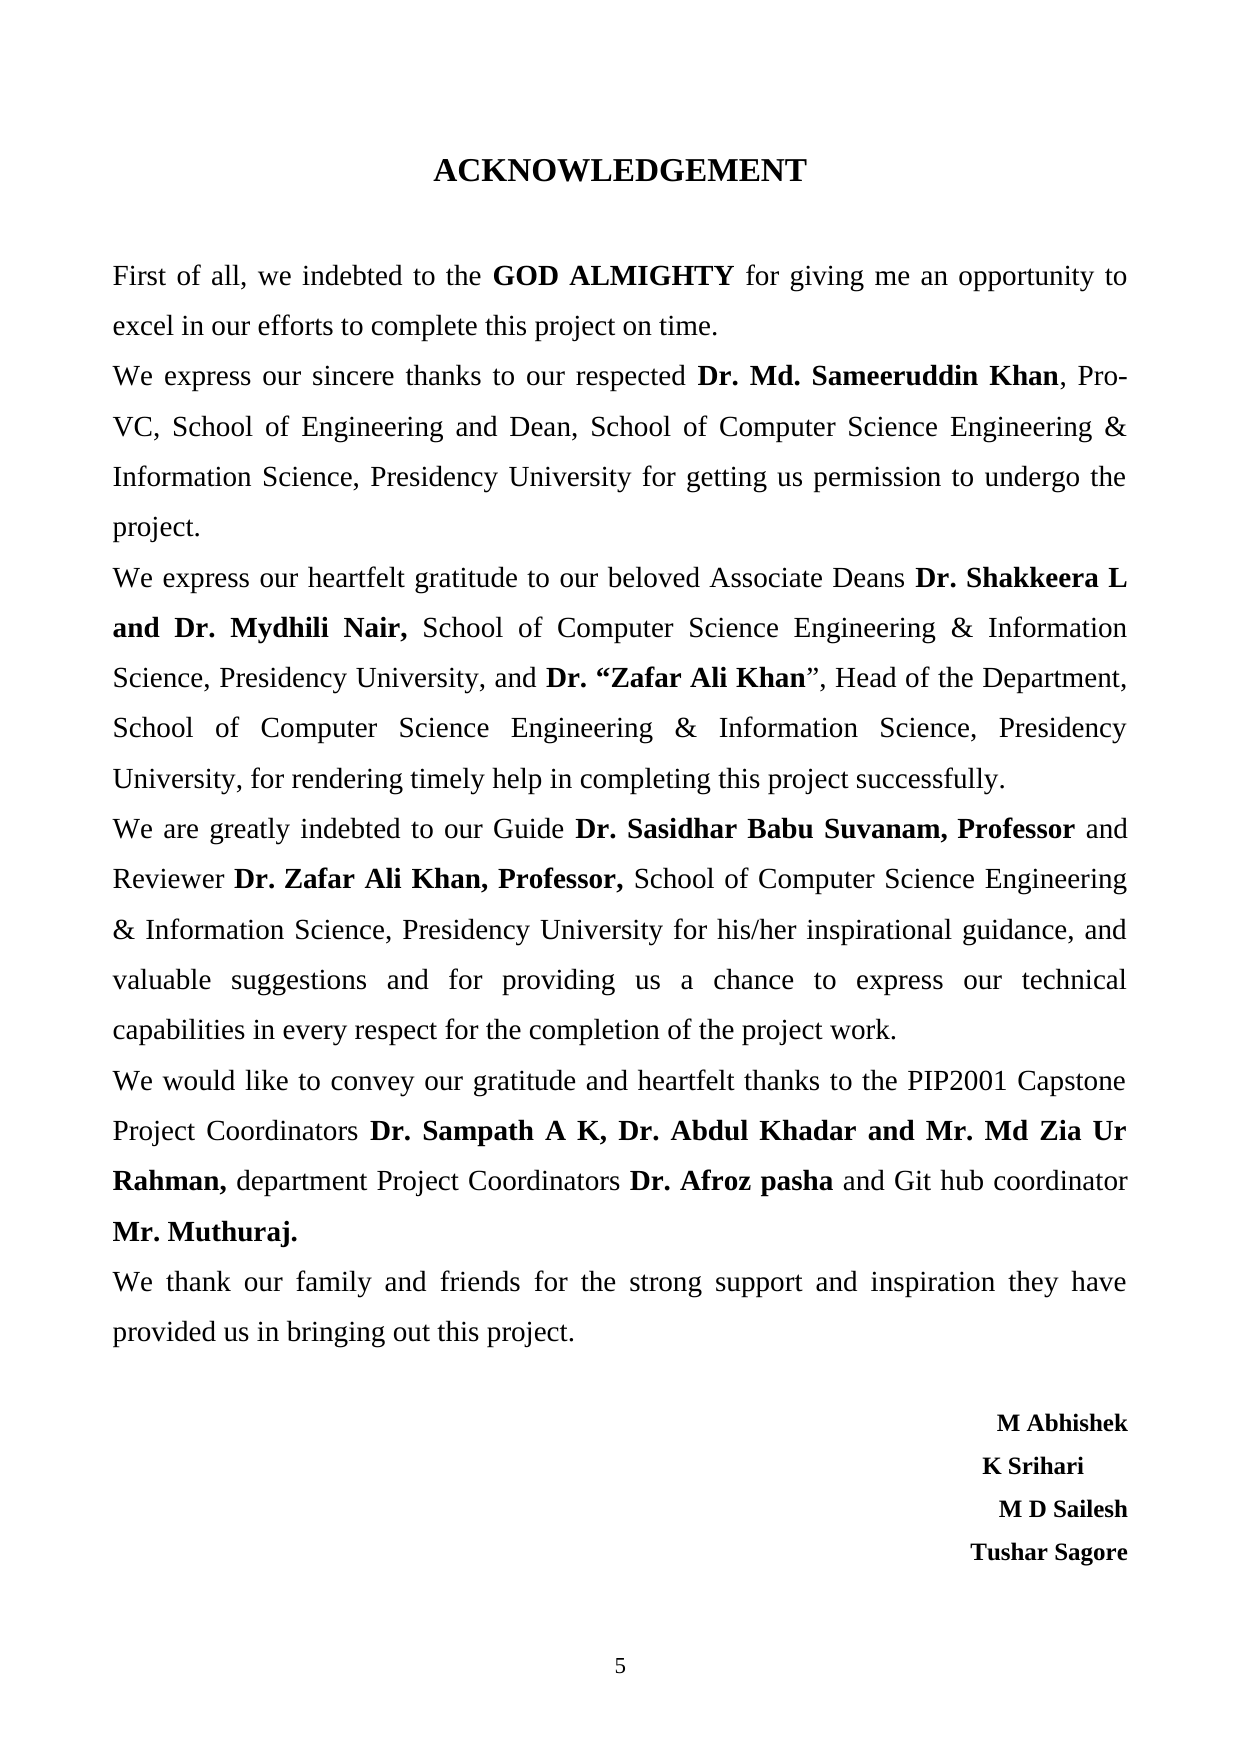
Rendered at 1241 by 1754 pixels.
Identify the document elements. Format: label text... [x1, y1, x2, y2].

text We express our sincere thanks to our respected Dr. Md. Sameeruddin Khan, Pro-VC, School of Engineering and Dean, School of Computer Science Engineering & Information Science, Presidency University for getting us permission to undergo the project. [112, 358, 1128, 543]
text First of all, we indebted to the GOD ALMIGHTY for giving me an opportunity to excel in our efforts to complete this project on time. [112, 258, 1128, 342]
text M Abhishek K Srihari M D Sailesh Tushar Sagore [112, 1408, 1128, 1566]
text We thank our family and friends for the strong support and inspiration they have provided us in bringing out this project. [112, 1264, 1128, 1348]
text We are greatly indebted to our Guide Dr. Sasidhar Babu Suvanam, Professor and Reviewer Dr. Zafar Ali Khan, Professor, School of Computer Science Engineering & Information Science, Presidency University for his/her inspirational guidance, and valuable suggestions and for providing us a chance to express our technical capabilities in every respect for the completion of the project work. [112, 811, 1128, 1046]
text We express our heartfelt gratitude to our beloved Associate Deans Dr. Shakkeera L and Dr. Mydhili Nair, School of Computer Science Engineering & Information Science, Presidency University, and Dr. “Zafar Ali Khan”, Head of the Department, School of Computer Science Engineering & Information Science, Presidency University, for rendering timely help in completing this project successfully. [112, 560, 1128, 794]
text We would like to convey our gratitude and heartfelt thanks to the PIP2001 Capstone Project Coordinators Dr. Sampath A K, Dr. Abdul Khadar and Mr. Md Zia Ur Rahman, department Project Coordinators Dr. Afroz pasha and Git hub coordinator Mr. Muthuraj. [112, 1063, 1128, 1247]
text ACKNOWLEDGEMENT [112, 150, 1128, 188]
